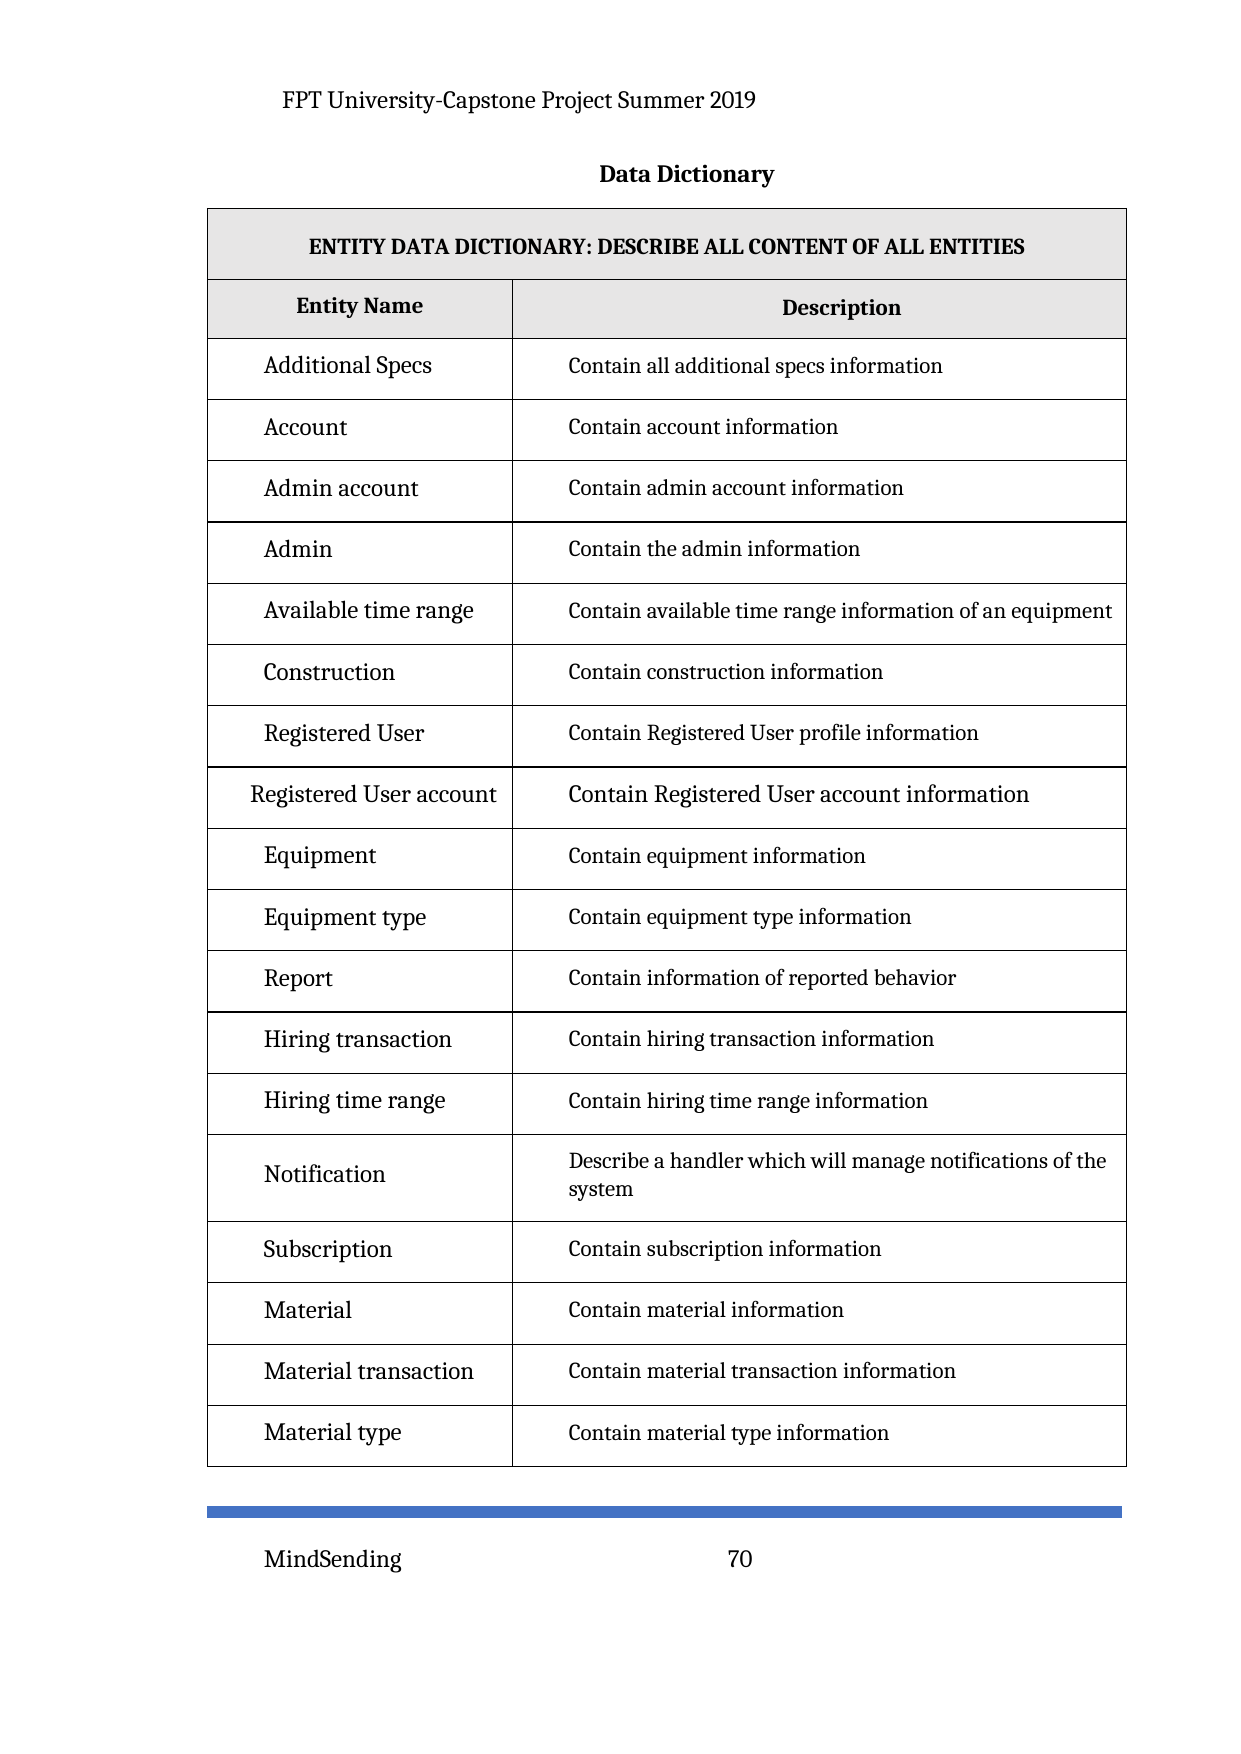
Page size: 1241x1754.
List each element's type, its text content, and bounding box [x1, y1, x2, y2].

table_cell Notification [208, 1135, 512, 1221]
table_cell Description [513, 280, 1126, 338]
table_cell Contain information of reported behavior [513, 951, 1126, 1011]
table_cell Hiring transaction [208, 1013, 512, 1073]
table_cell Describe a handler which will manage notifications of the system [513, 1135, 1126, 1221]
table_cell Contain Registered User profile information [513, 706, 1126, 766]
table_cell Contain hiring transaction information [513, 1013, 1126, 1073]
table_cell Available time range [208, 584, 512, 644]
table_cell Contain construction information [513, 645, 1126, 705]
table_cell Material [208, 1283, 512, 1343]
table_cell Admin [208, 523, 512, 583]
table_cell Contain equipment type information [513, 890, 1126, 950]
table_cell Contain available time range information of an equipment [513, 584, 1126, 644]
table_cell Report [208, 951, 512, 1011]
table_cell Contain admin account information [513, 461, 1126, 521]
text Data Dictionary [252, 160, 1122, 189]
table_cell Material transaction [208, 1345, 512, 1405]
table_cell Contain equipment information [513, 829, 1126, 889]
table_header ENTITY DATA DICTIONARY: DESCRIBE ALL CONTENT OF ALL ENTITIES [208, 209, 1126, 279]
table_cell Contain hiring time range information [513, 1074, 1126, 1134]
table_cell Subscription [208, 1222, 512, 1282]
table_cell Registered User [208, 706, 512, 766]
table_cell Contain subscription information [513, 1222, 1126, 1282]
table_cell Equipment [208, 829, 512, 889]
table_cell Contain material information [513, 1283, 1126, 1343]
table_cell Entity Name [208, 280, 512, 338]
table_cell Equipment type [208, 890, 512, 950]
table_cell Contain material type information [513, 1406, 1126, 1466]
table_cell Admin account [208, 461, 512, 521]
table_cell Contain account information [513, 400, 1126, 460]
table_cell Contain all additional specs information [513, 339, 1126, 399]
table_cell Additional Specs [208, 339, 512, 399]
table_cell Account [208, 400, 512, 460]
table_cell Contain Registered User account information [513, 768, 1126, 828]
table_cell Contain material transaction information [513, 1345, 1126, 1405]
table_cell Registered User account [208, 768, 512, 828]
table_cell Hiring time range [208, 1074, 512, 1134]
table_cell Material type [208, 1406, 512, 1466]
table_cell Construction [208, 645, 512, 705]
table_cell Contain the admin information [513, 523, 1126, 583]
